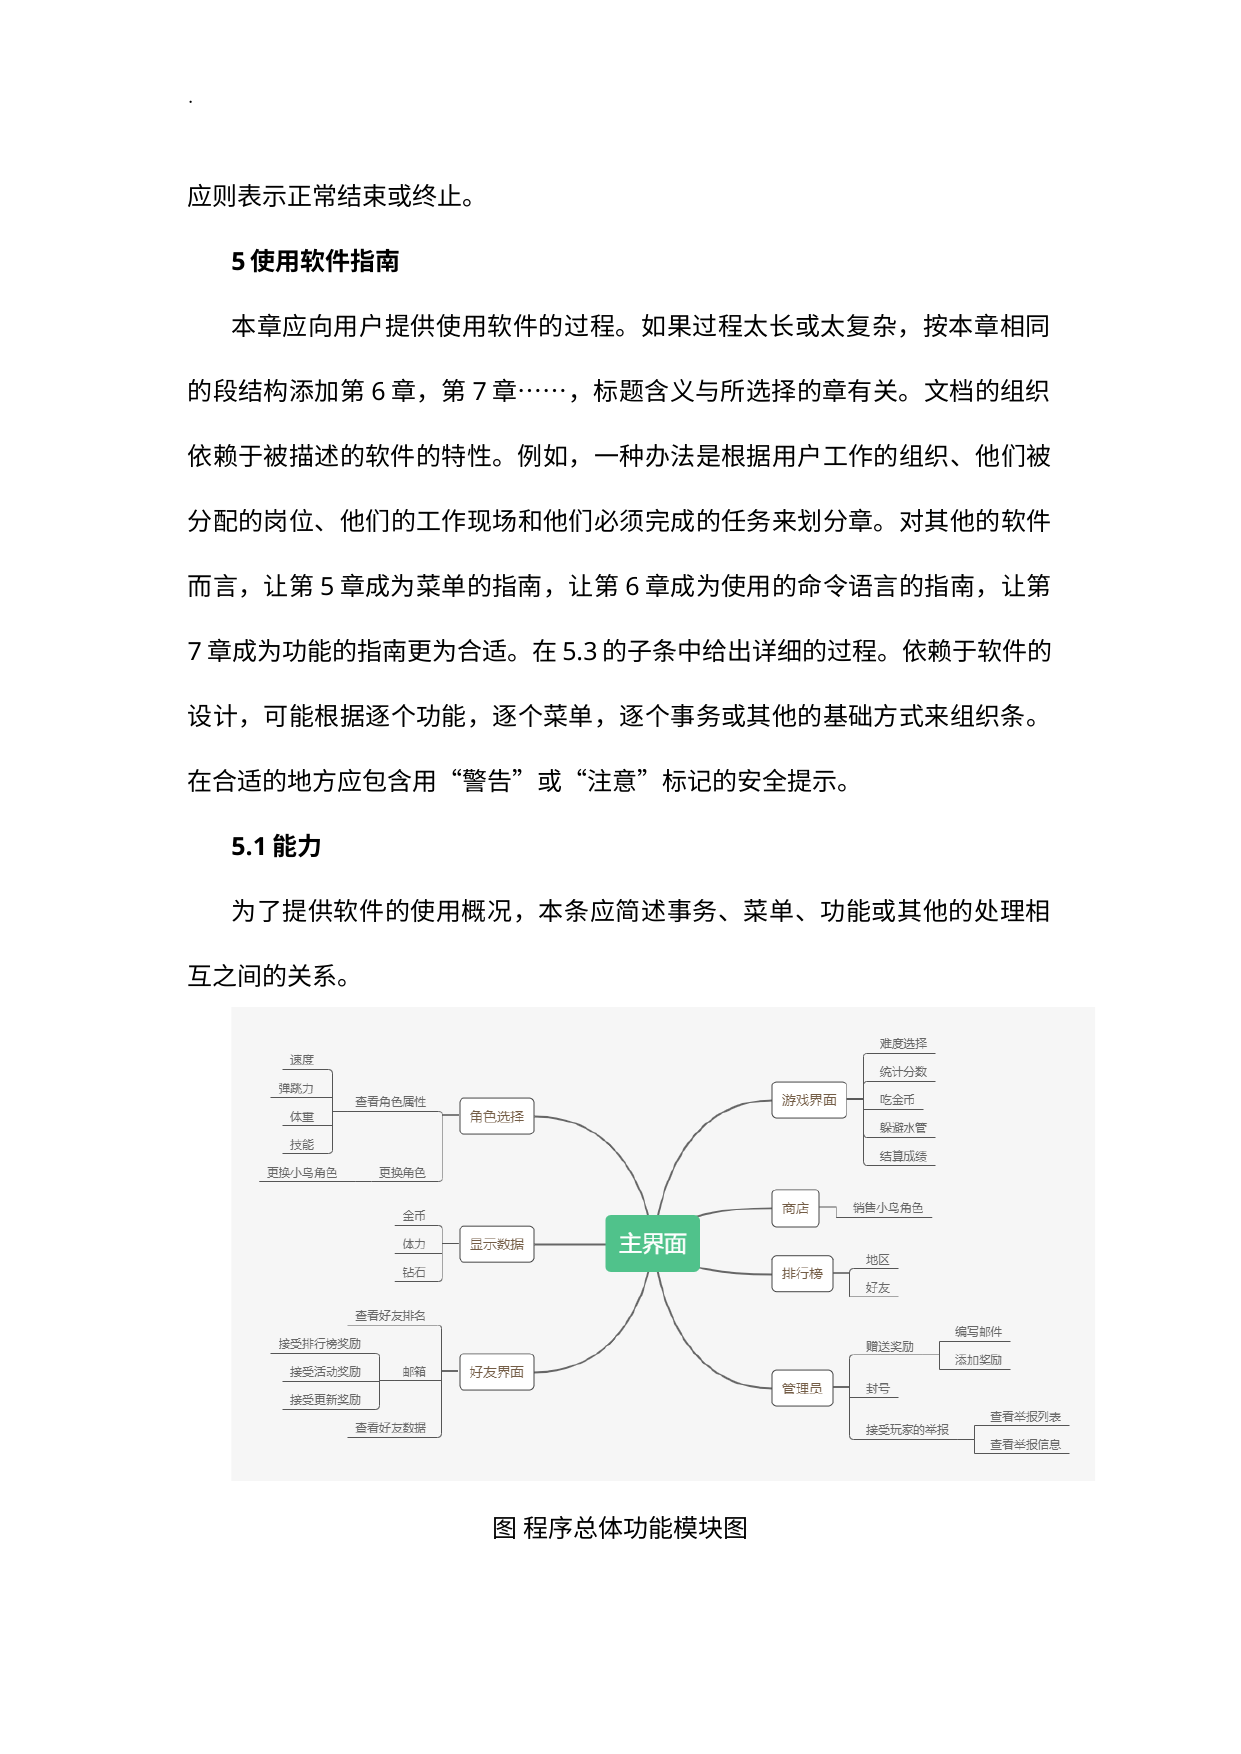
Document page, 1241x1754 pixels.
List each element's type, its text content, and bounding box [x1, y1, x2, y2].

text 本章应向用户提供使用软件的过程。如果过程太长或太复杂，按本章相同的段结构添加第6章，第7章……，标题含义与所选择的章有关。文档的组织依赖于被描述的软件的特性。例如，一种办法是根据用户工作的组织、他们被分配的岗位、他们的工作现场和他们必须完成的任务来划分章。对其他的软件而言，让第5章成为菜单的指南，让第6章成为使用的命令语言的指南，让第7章成为功能的指南更为合适。在5.3的子条中给出详细的过程。依赖于软件的设计，可能根据逐个功能，逐个菜单，逐个事务或其他的基础方式来组织条。在合适的地方应包含用“警告”或“注意”标记的安全提示。 [187, 292, 1053, 812]
picture [231, 1007, 1096, 1481]
text 5.1能力 [187, 812, 1053, 877]
text 图 程序总体功能模块图 [187, 1494, 1053, 1559]
text 5使用软件指南 [187, 227, 1053, 292]
text 为了提供软件的使用概况，本条应简述事务、菜单、功能或其他的处理相互之间的关系。 [187, 877, 1053, 1007]
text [187, 162, 1053, 227]
